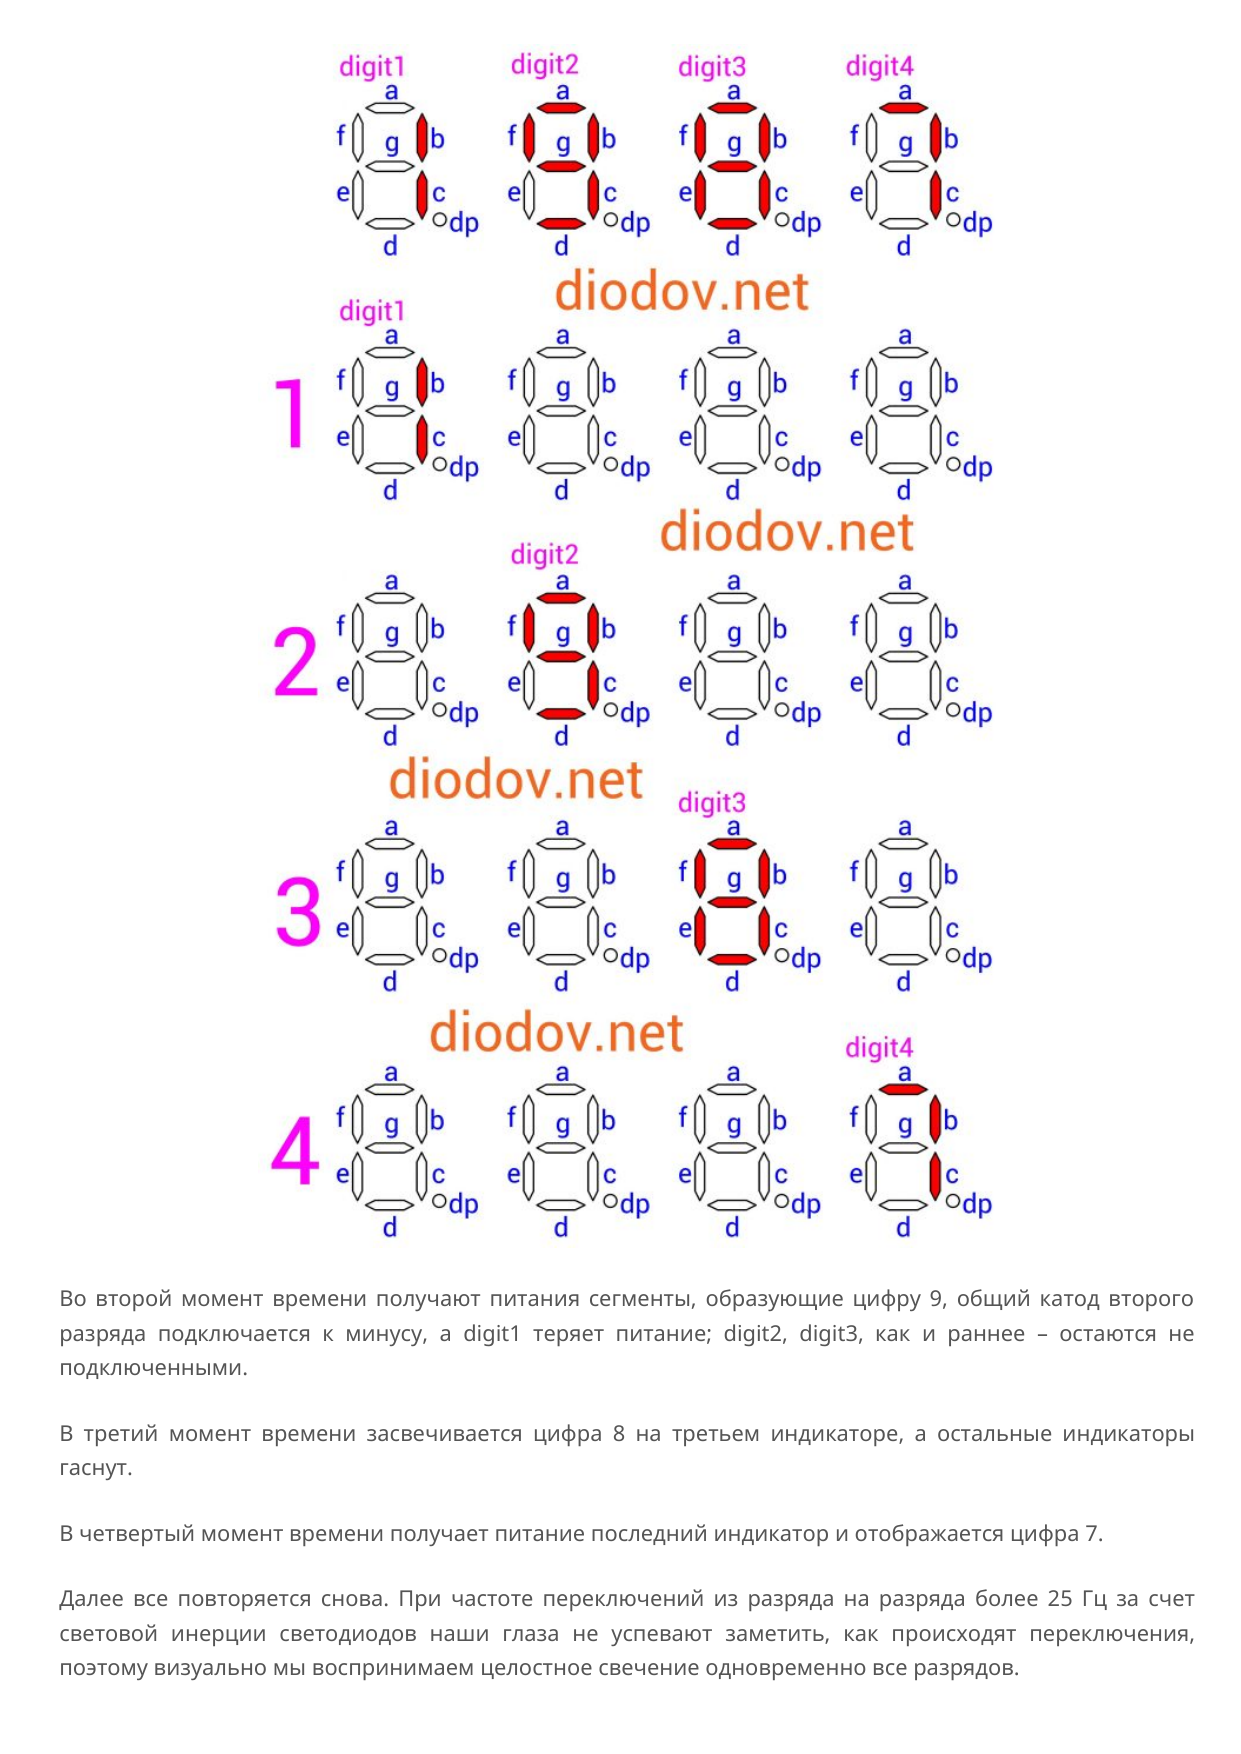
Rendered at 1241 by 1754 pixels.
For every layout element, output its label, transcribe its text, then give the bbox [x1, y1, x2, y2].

text В четвертый момент времени получает питание последний индикатор и отображается цифра 7. [59, 1513, 1196, 1547]
text Во второй момент времени получают питания сегменты, образующие цифру 9, общий катод второго разряда подключается к минусу, а digit1 теряет питание; digit2, digit3, как и раннее – остаются не подключенными. [59, 1279, 1196, 1382]
picture [258, 44, 998, 1248]
text Далее все повторяется снова. При частоте переключений из разряда на разряда более 25 Гц за счет световой инерции светодиодов наши глаза не успевают заметить, как происходят переключения, поэтому визуально мы воспринимаем целостное свечение одновременно все разрядов. [59, 1579, 1196, 1682]
text В третий момент времени засвечивается цифра 8 на третьем индикаторе, а остальные индикаторы гаснут. [59, 1413, 1196, 1482]
